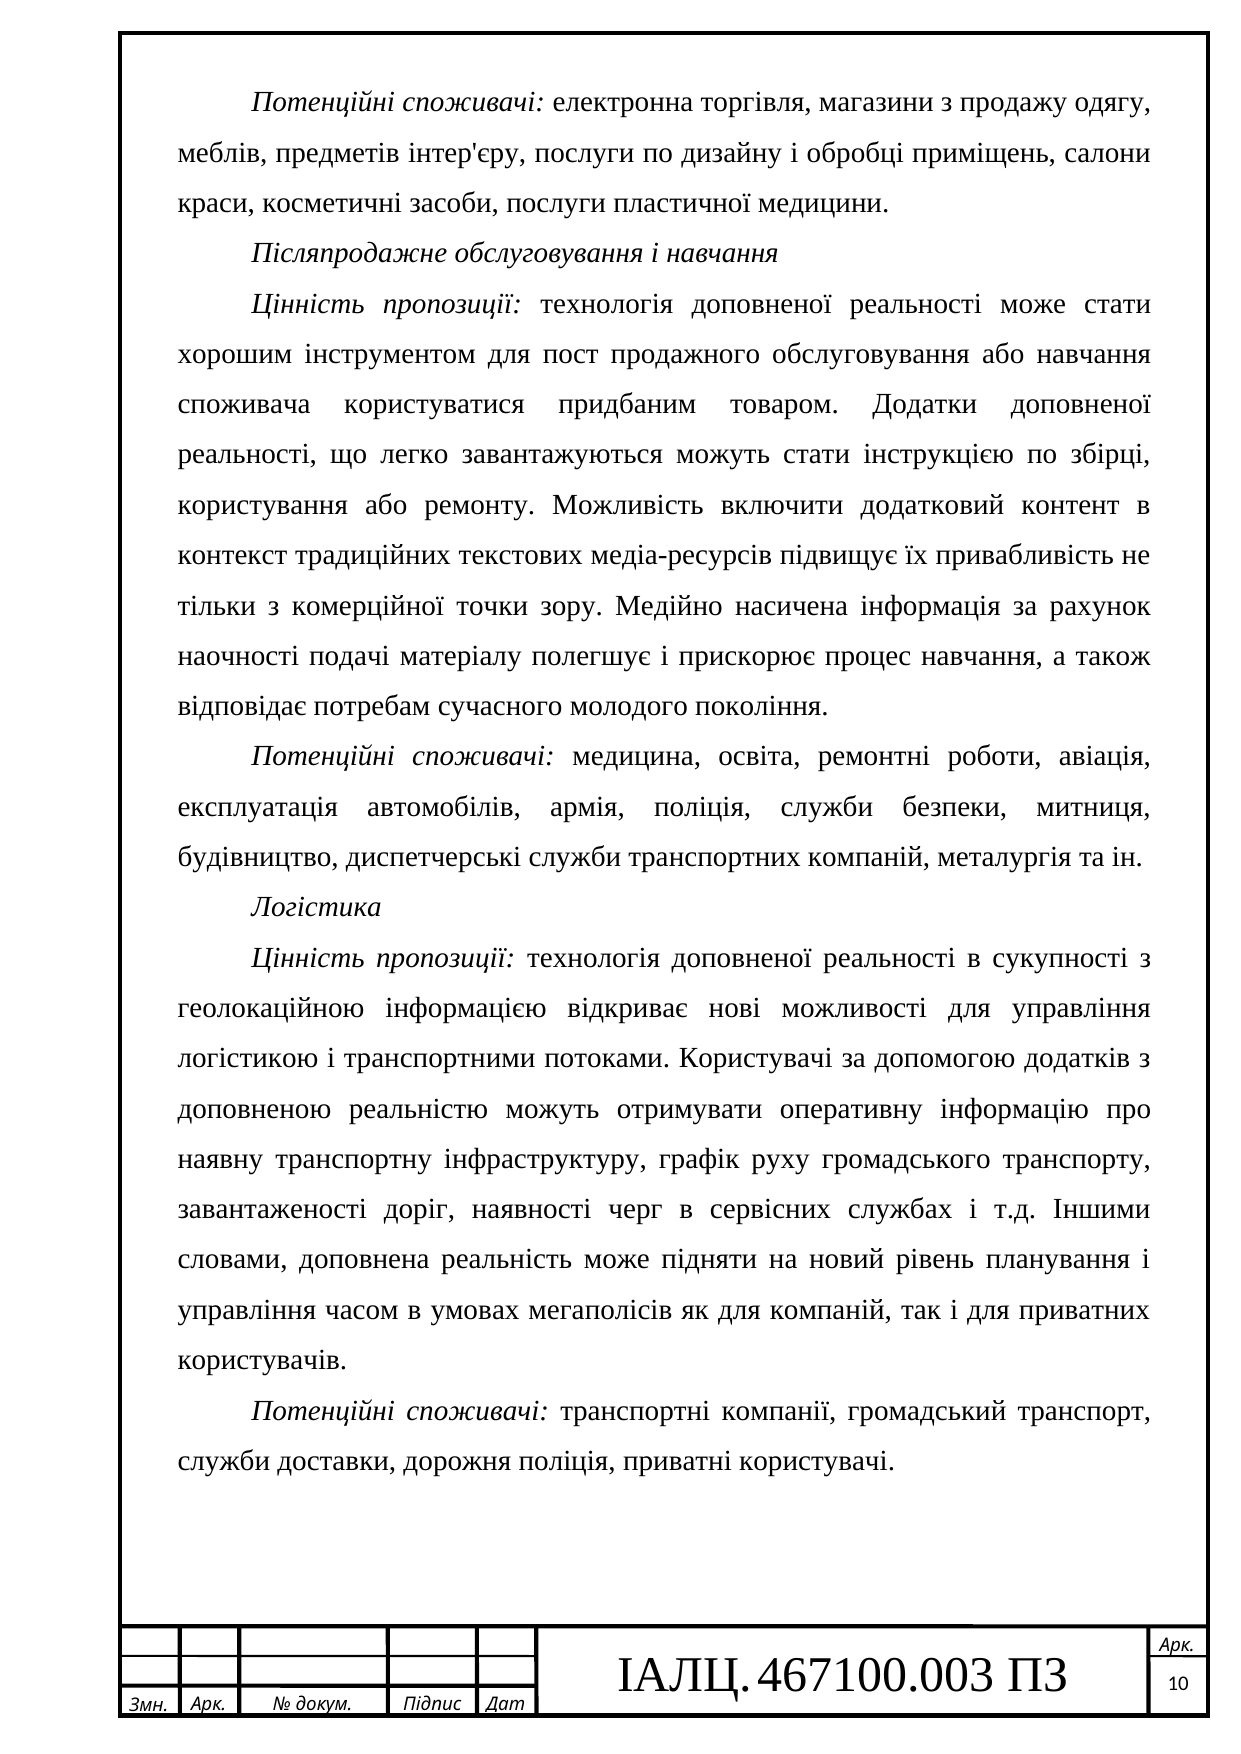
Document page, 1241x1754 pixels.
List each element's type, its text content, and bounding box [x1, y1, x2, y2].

text Потенційні споживачі: медицина, освіта, ремонтні роботи, авіація, експлуатація автомобілів, армія, поліція, служби безпеки, митниця, будівництво, диспетчерські служби транспортних компаній, металургія та ін. [177, 738, 1152, 873]
text Післяпродажне обслуговування і навчання [177, 235, 1152, 269]
text Потенційні споживачі: транспортні компанії, громадський транспорт, служби доставки, дорожня поліція, приватні користувачі. [177, 1393, 1152, 1476]
text Логістика [177, 889, 1152, 923]
text Цінність пропозиції: технологія доповненої реальності може стати хорошим інструментом для пост продажного обслуговування або навчання споживача користуватися придбаним товаром. Додатки доповненої реальності, що легко завантажуються можуть стати інструкцією по збірці, користування або ремонту. Можливість включити додатковий контент в контекст традиційних текстових медіа-ресурсів підвищує їх привабливість не тільки з комерційної точки зору. Медійно насичена інформація за рахунок наочності подачі матеріалу полегшує і прискорює процес навчання, а також відповідає потребам сучасного молодого покоління. [177, 286, 1152, 722]
text Цінність пропозиції: технологія доповненої реальності в сукупності з геолокаційною інформацією відкриває нові можливості для управління логістикою і транспортними потоками. Користувачі за допомогою додатків з доповненою реальністю можуть отримувати оперативну інформацію про наявну транспортну інфраструктуру, графік руху громадського транспорту, завантаженості доріг, наявності черг в сервісних службах і т.д. Іншими словами, доповнена реальність може підняти на новий рівень планування і управління часом в умовах мегаполісів як для компаній, так і для приватних користувачів. [177, 940, 1152, 1376]
text Потенційні споживачі: електронна торгівля, магазини з продажу одягу, меблів, предметів інтер'єру, послуги по дизайну і обробці приміщень, салони краси, косметичні засоби, послуги пластичної медицини. [177, 84, 1152, 219]
